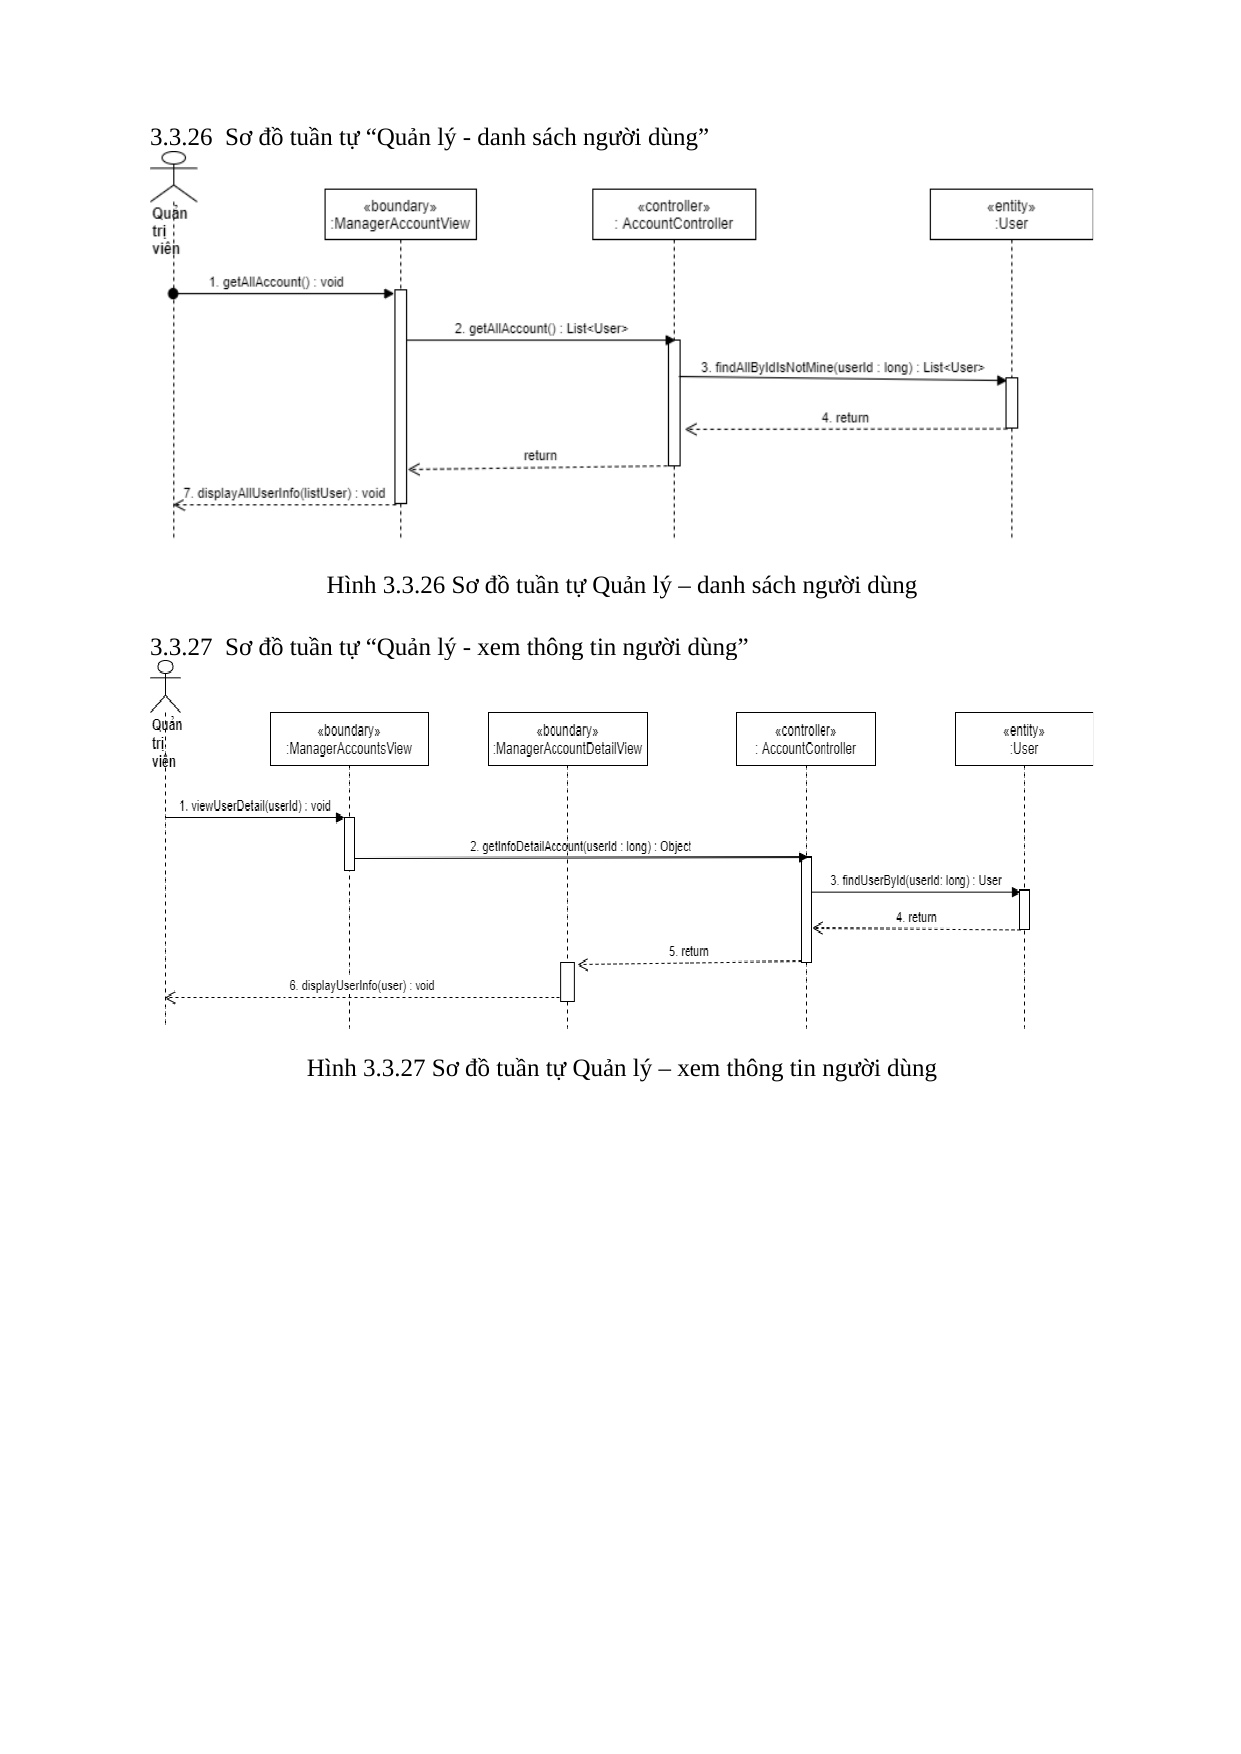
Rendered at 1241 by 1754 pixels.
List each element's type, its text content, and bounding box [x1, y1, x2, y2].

picture [150, 151, 1094, 542]
text Hình 3.3.26 Sơ đồ tuần tự Quản lý – danh sách người dùng [150, 570, 1094, 599]
text Hình 3.3.27 Sơ đồ tuần tự Quản lý – xem thông tin người dùng [150, 1053, 1094, 1082]
picture [150, 660, 1094, 1029]
subtitle 3.3.26 Sơ đồ tuần tự “Quản lý - danh sách người dùng” [150, 122, 1094, 151]
subtitle 3.3.27 Sơ đồ tuần tự “Quản lý - xem thông tin người dùng” [150, 632, 1094, 660]
